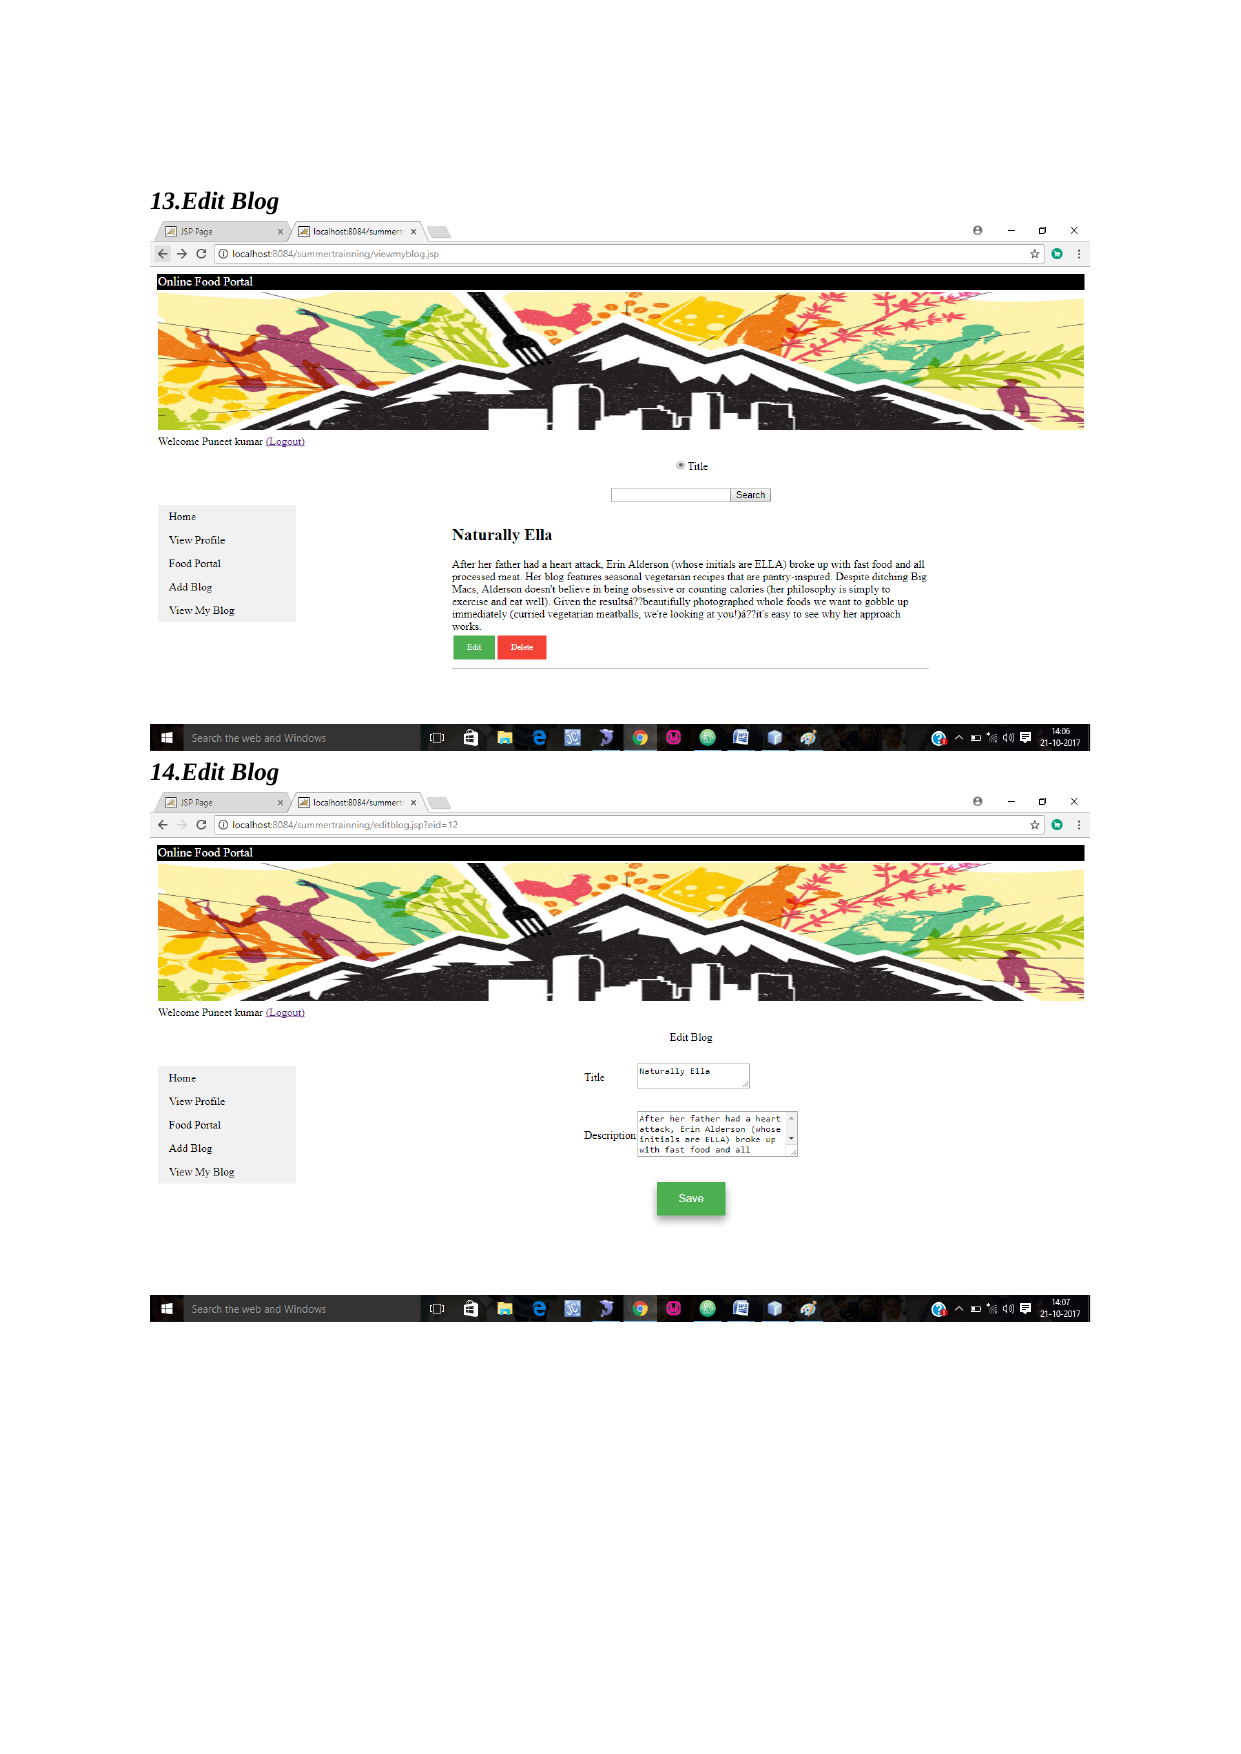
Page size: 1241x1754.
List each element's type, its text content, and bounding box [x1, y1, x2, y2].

text 14.Edit Blog [150, 757, 1090, 792]
picture [150, 221, 1091, 751]
text 13.Edit Blog [150, 186, 1090, 215]
picture [150, 792, 1091, 1322]
